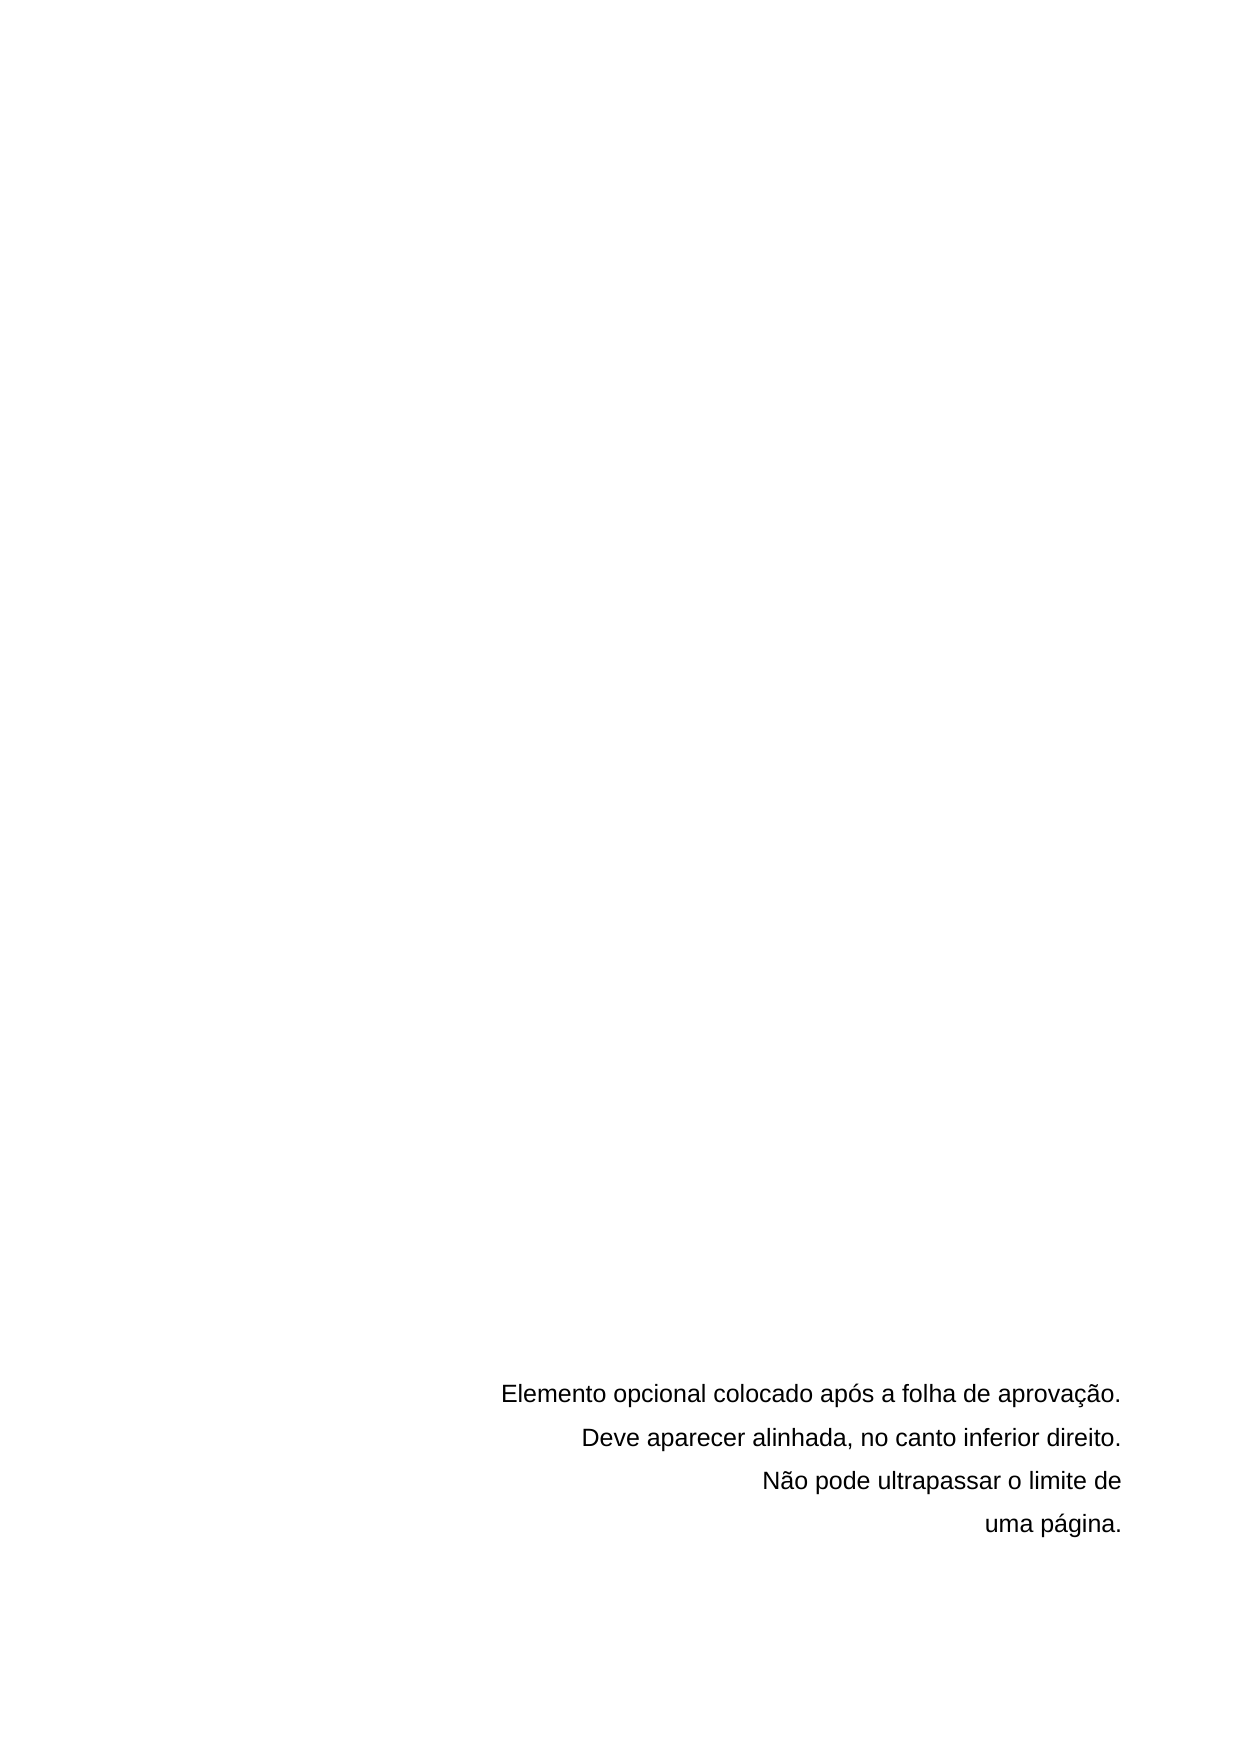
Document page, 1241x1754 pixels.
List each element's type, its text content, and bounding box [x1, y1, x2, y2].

text Deve aparecer alinhada, no canto inferior direito. [177, 1422, 1122, 1451]
text Elemento opcional colocado após a folha de aprovação. [177, 1379, 1122, 1408]
text uma página. [177, 1509, 1122, 1537]
text Não pode ultrapassar o limite de [177, 1466, 1122, 1494]
